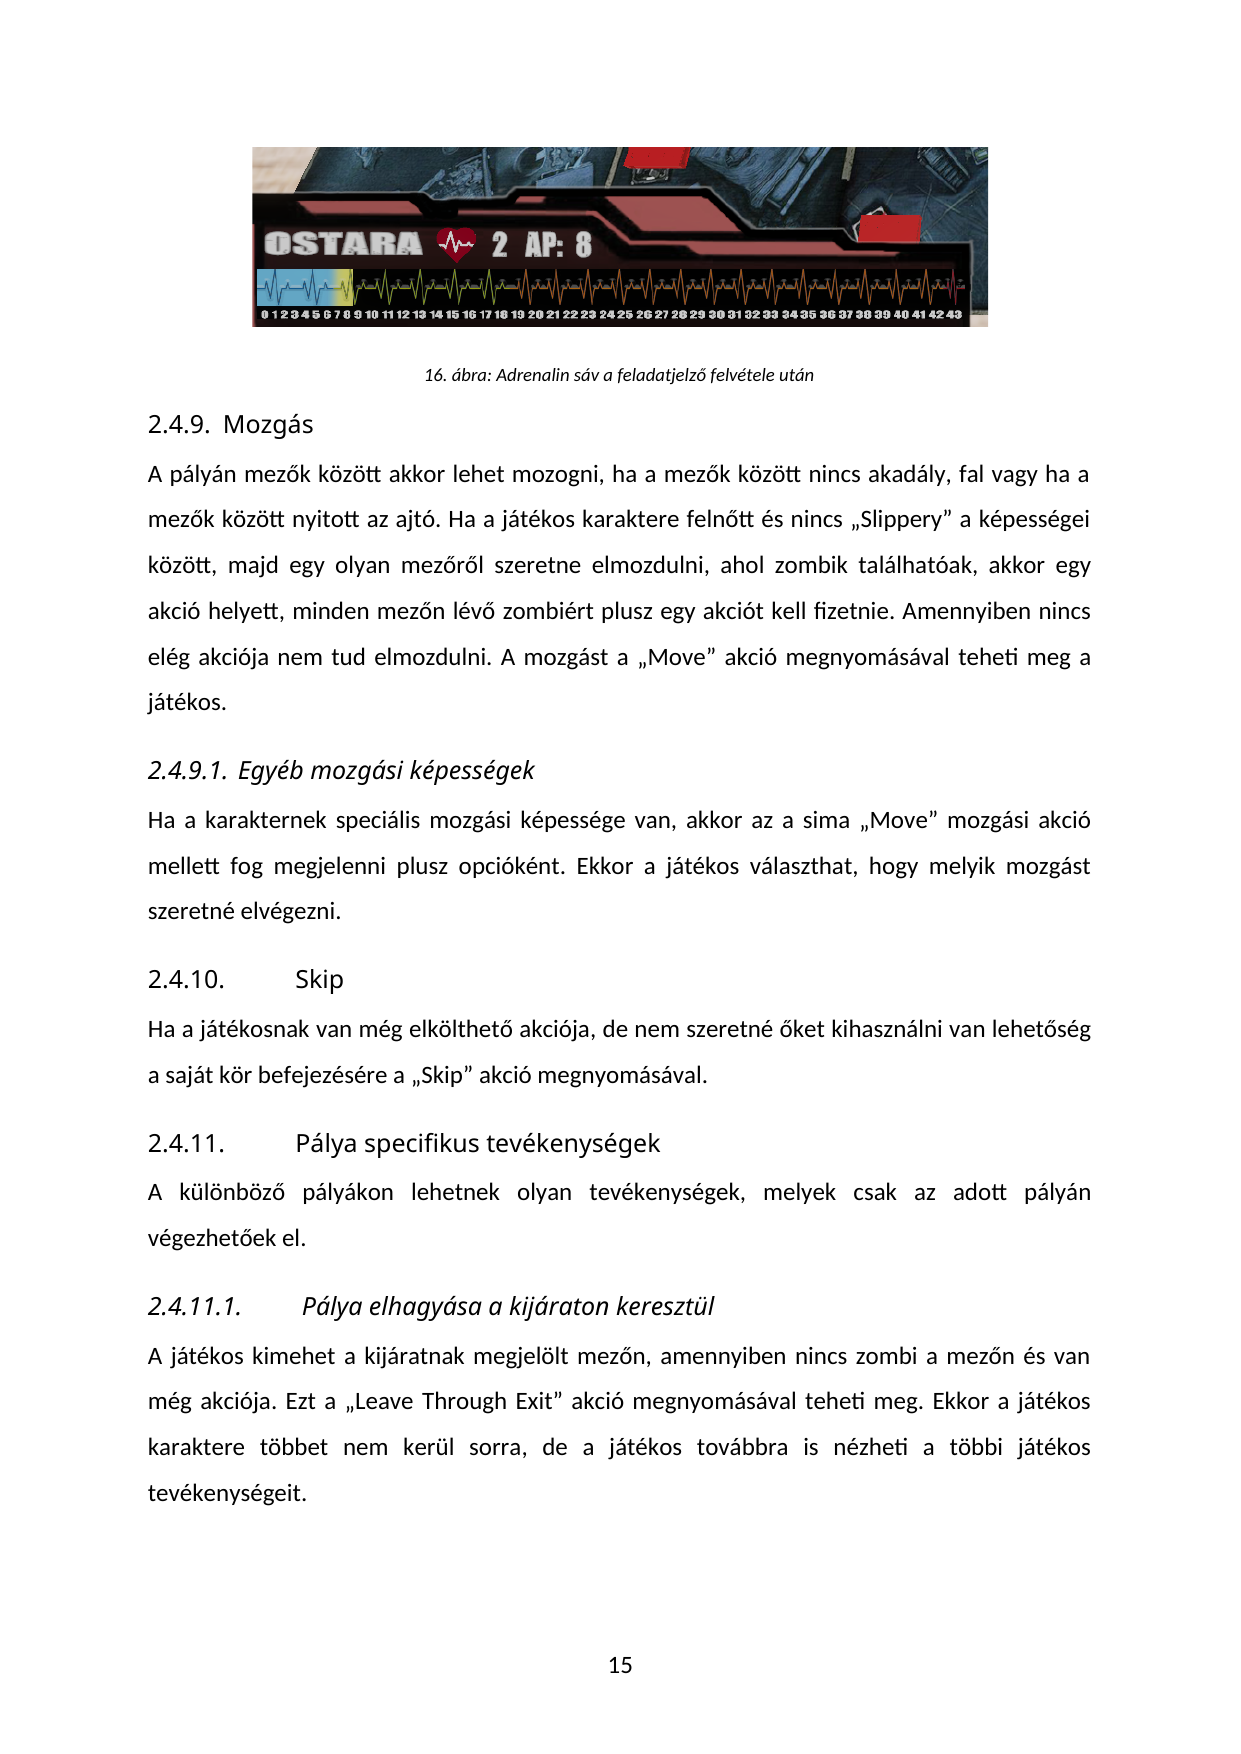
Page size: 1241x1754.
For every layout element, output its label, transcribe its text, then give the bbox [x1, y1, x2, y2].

text Ha a karakternek speciális mozgási képessége van, akkor az a sima „Move” mozgási akció mellett fog megjelenni plusz opcióként. Ekkor a játékos választhat, hogy melyik mozgást szeretné elvégezni. [148, 804, 1092, 926]
text A játékos kimehet a kijáratnak megjelölt mezőn, amennyiben nincs zombi a mezőn és van még akciója. Ezt a „Leave Through Exit” akció megnyomásával teheti meg. Ekkor a játékos karaktere többet nem kerül sorra, de a játékos továbbra is nézheti a többi játékos tevékenységeit. [148, 1340, 1092, 1507]
text A különböző pályákon lehetnek olyan tevékenységek, melyek csak az adott pályán végezhetőek el. [148, 1176, 1092, 1253]
subtitle Egyéb mozgási képességek [148, 753, 1092, 787]
picture [252, 147, 989, 327]
text Ha a játékosnak van még elkölthető akciója, de nem szeretné őket kihasználni van lehetőség a saját kör befejezésére a „Skip” akció megnyomásával. [148, 1013, 1092, 1089]
text 16. ábra: Adrenalin sáv a feladatjelző felvétele után [148, 363, 1092, 386]
subtitle Mozgás [148, 407, 1092, 441]
subtitle Pálya elhagyása a kijáraton keresztül [148, 1289, 1092, 1323]
subtitle Skip [148, 962, 1092, 996]
text A pályán mezők között akkor lehet mozogni, ha a mezők között nincs akadály, fal vagy ha a mezők között nyitott az ajtó. Ha a játékos karaktere felnőtt és nincs „Slippery” a képességei között, majd egy olyan mezőről szeretne elmozdulni, ahol zombik találhatóak, akkor egy akció helyett, minden mezőn lévő zombiért plusz egy akciót kell fizetnie. Amennyiben nincs elég akciója nem tud elmozdulni. A mozgást a „Move” akció megnyomásával teheti meg a játékos. [148, 458, 1092, 717]
subtitle Pálya specifikus tevékenységek [148, 1125, 1092, 1159]
